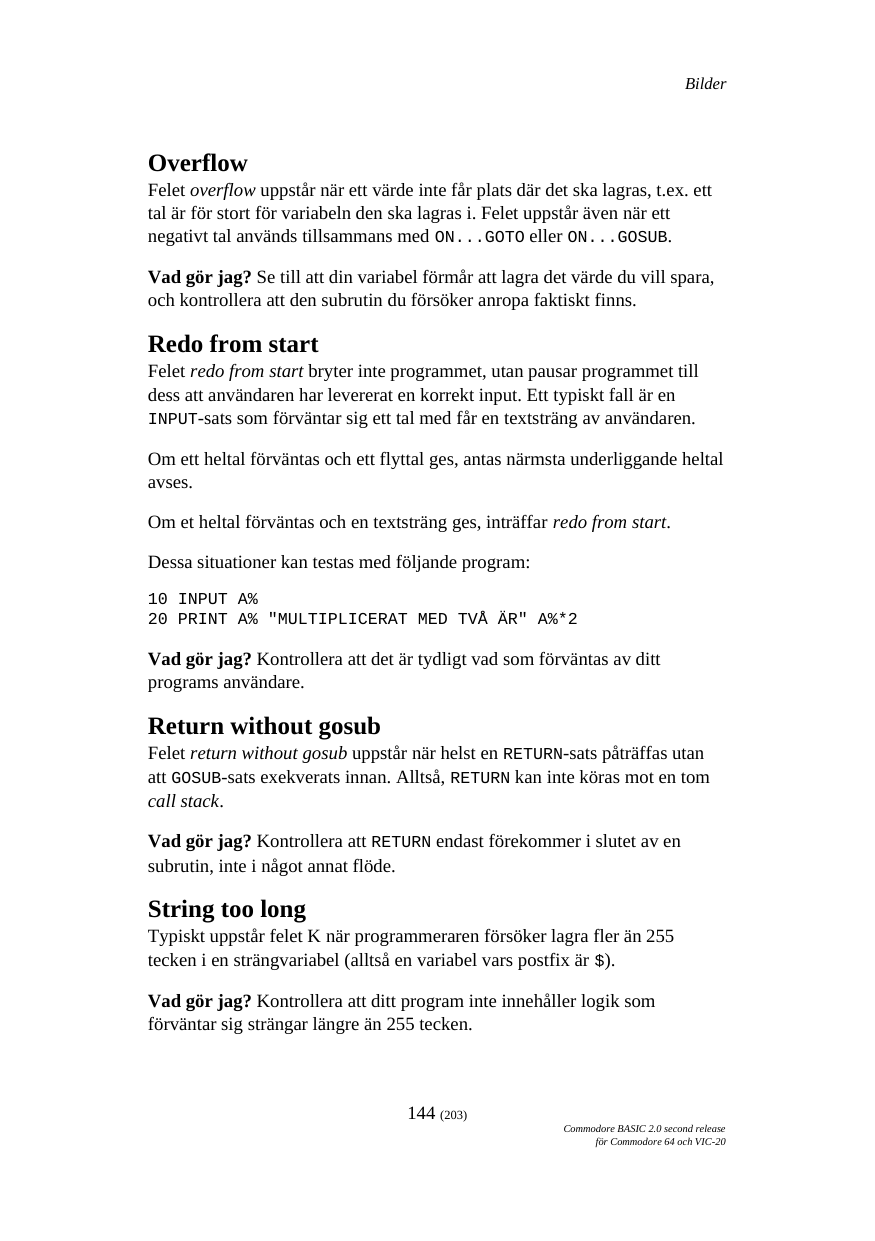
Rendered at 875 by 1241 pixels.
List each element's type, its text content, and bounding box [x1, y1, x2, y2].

text Vad gör jag? Kontrollera att RETURN endast förekommer i slutet av en subrutin, inte i något annat flöde. [148, 830, 726, 876]
text Om et heltal förväntas och en textsträng ges, inträffar redo from start. [148, 511, 726, 532]
text Om ett heltal förväntas och ett flyttal ges, antas närmsta underliggande heltal avses. [148, 448, 726, 492]
text Vad gör jag? Kontrollera att det är tydligt vad som förväntas av ditt programs användare. [148, 648, 726, 693]
subtitle Redo from start [148, 329, 726, 358]
text Felet overflow uppstår när ett värde inte får plats där det ska lagras, t.ex. ett tal är för stort för variabeln den ska lagras i. Felet uppstår även när ett negativt tal används tillsammans med ON...GOTO eller ON...GOSUB. [148, 179, 726, 248]
text Felet return without gosub uppstår när helst en RETURN-sats påträffas utan att GOSUB-sats exekverats innan. Alltså, RETURN kan inte köras mot en tom call stack. [148, 742, 726, 812]
subtitle Overflow [148, 148, 726, 176]
subtitle Return without gosub [148, 711, 726, 740]
text 10 INPUT A% 20 PRINT A% "MULTIPLICERAT MED TVÅ ÄR" A%*2 [148, 591, 726, 630]
subtitle String too long [148, 894, 726, 923]
text Vad gör jag? Kontrollera att ditt program inte innehåller logik som förväntar sig strängar längre än 255 tecken. [148, 989, 726, 1034]
text Felet redo from start bryter inte programmet, utan pausar programmet till dess att användaren har levererat en korrekt input. Ett typiskt fall är en INPUT-sats som förväntar sig ett tal med får en textsträng av användaren. [148, 360, 726, 429]
text Dessa situationer kan testas med följande program: [148, 551, 726, 572]
text Typiskt uppstår felet K när programmeraren försöker lagra fler än 255 tecken i en strängvariabel (alltså en variabel vars postfix är $). [148, 925, 726, 971]
text Vad gör jag? Se till att din variabel förmår att lagra det värde du vill spara, och kontrollera att den subrutin du försöker anropa faktiskt finns. [148, 266, 726, 311]
